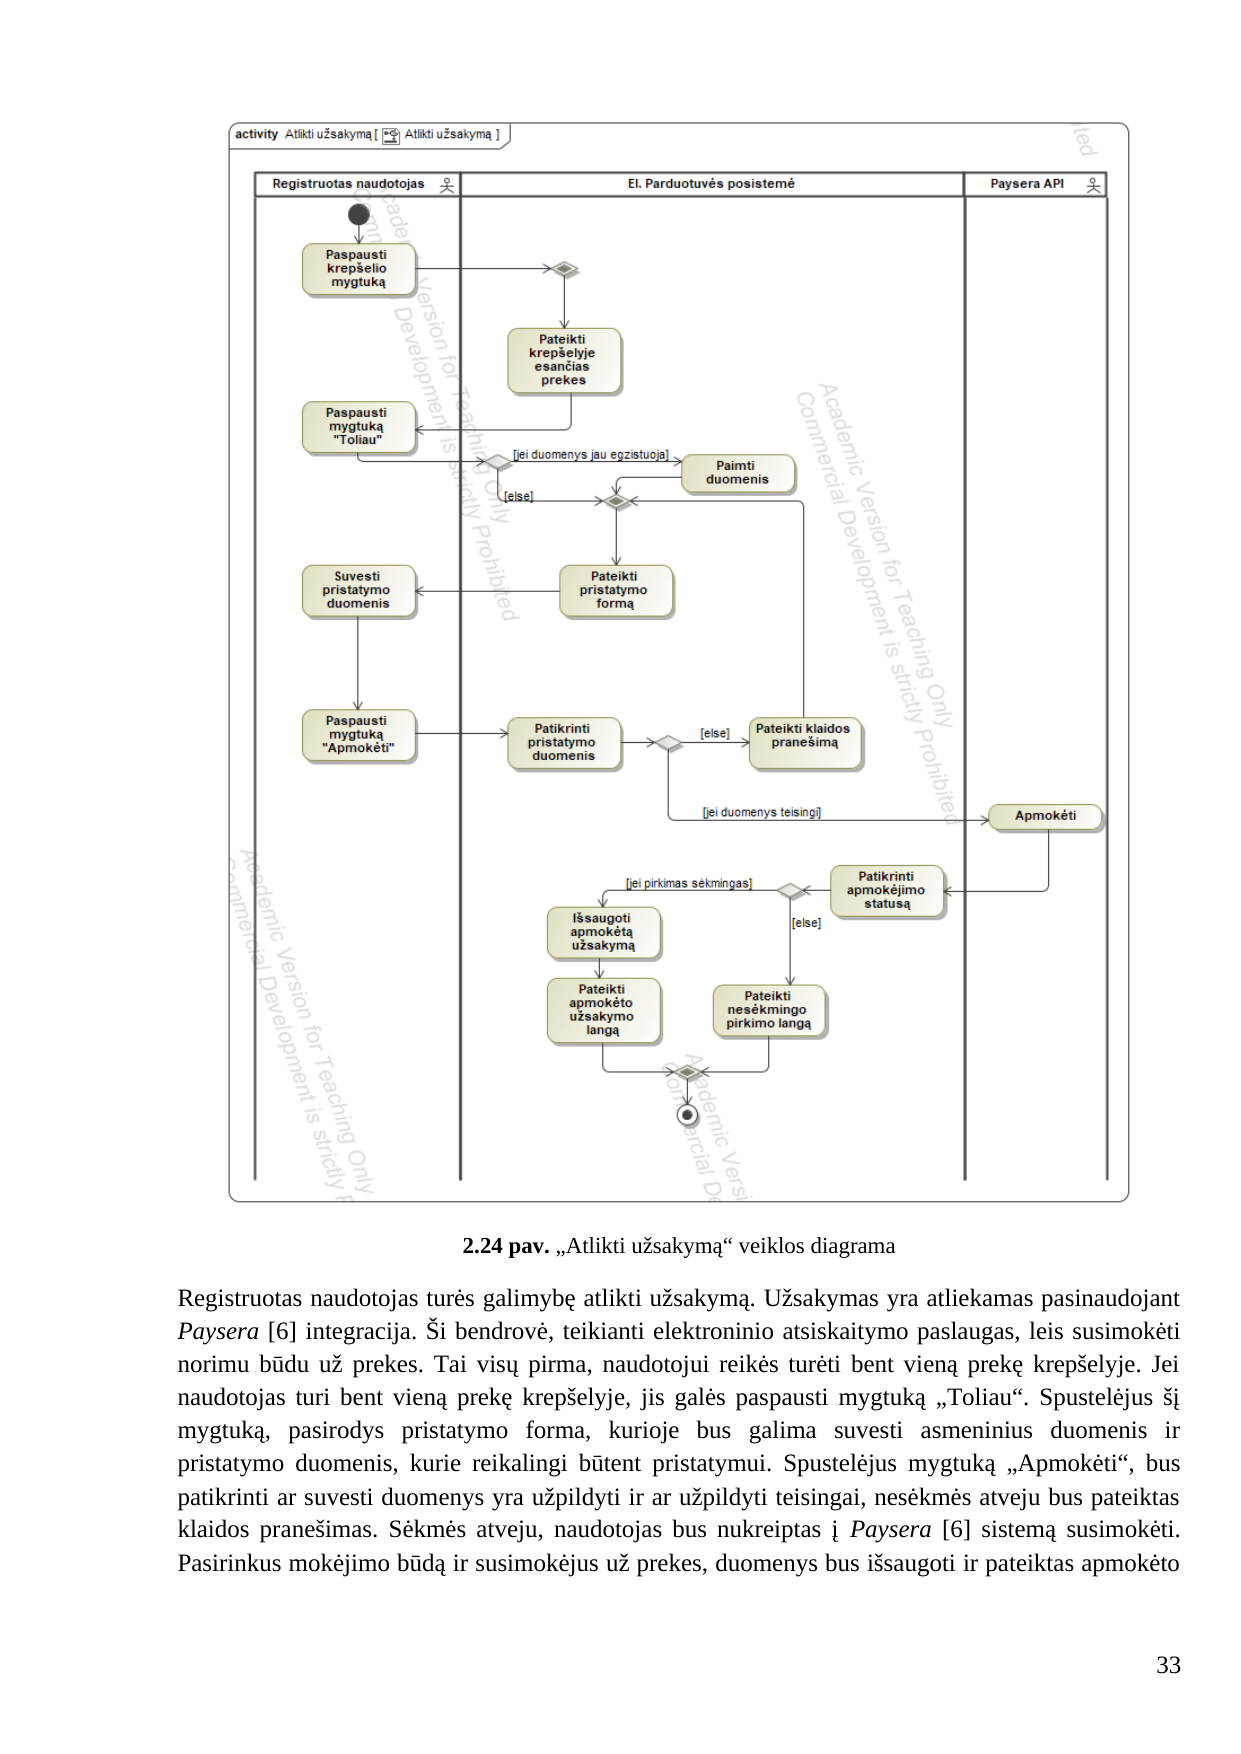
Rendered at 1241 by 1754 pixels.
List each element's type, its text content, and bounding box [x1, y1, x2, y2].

picture [223, 118, 1135, 1208]
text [177, 1283, 1181, 1576]
